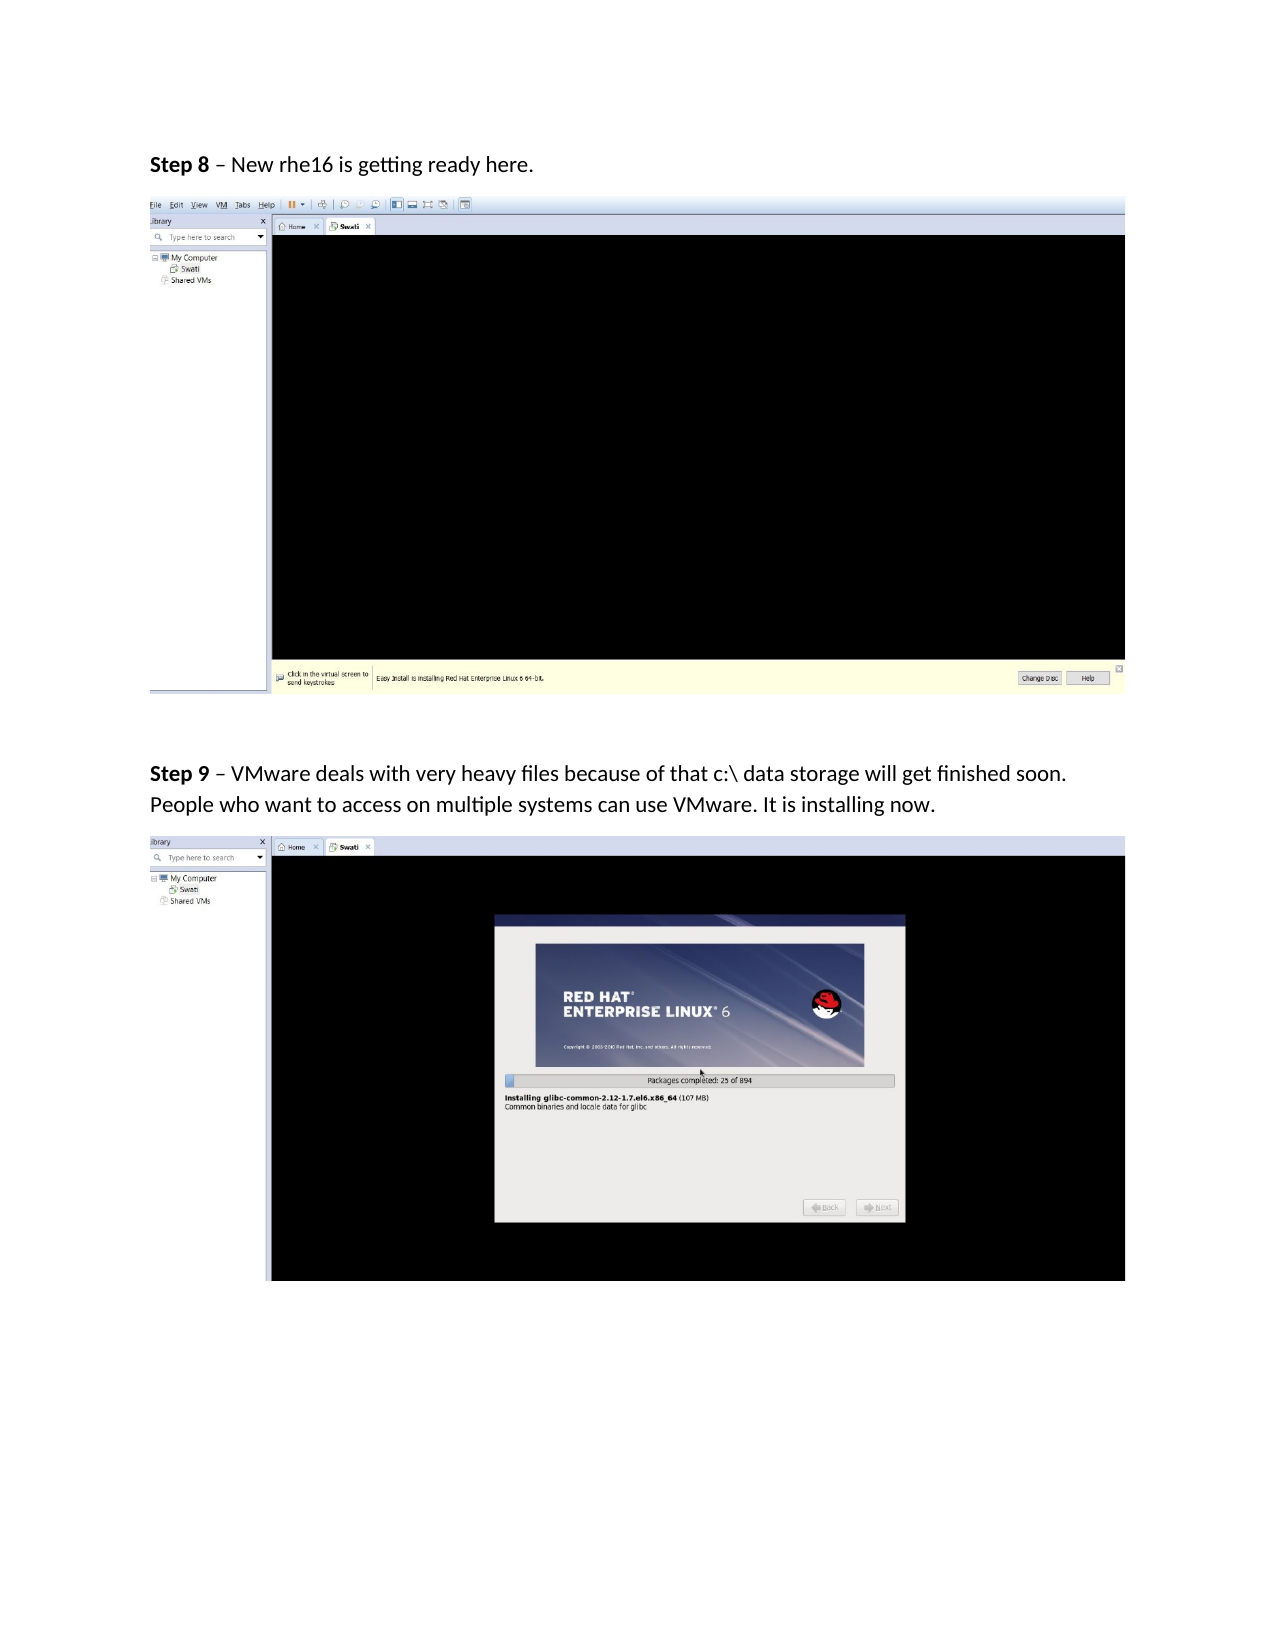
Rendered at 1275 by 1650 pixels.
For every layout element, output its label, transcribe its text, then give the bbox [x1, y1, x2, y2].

picture [150, 196, 1125, 694]
text Step 9 – VMware deals with very heavy files because of that c:\ data storage will get finished soon. People who want to access on multiple systems can use VMware. It is installing now. [150, 759, 1125, 818]
text Step 8 – New rhe16 is getting ready here. [150, 150, 1125, 178]
picture [150, 836, 1125, 1281]
